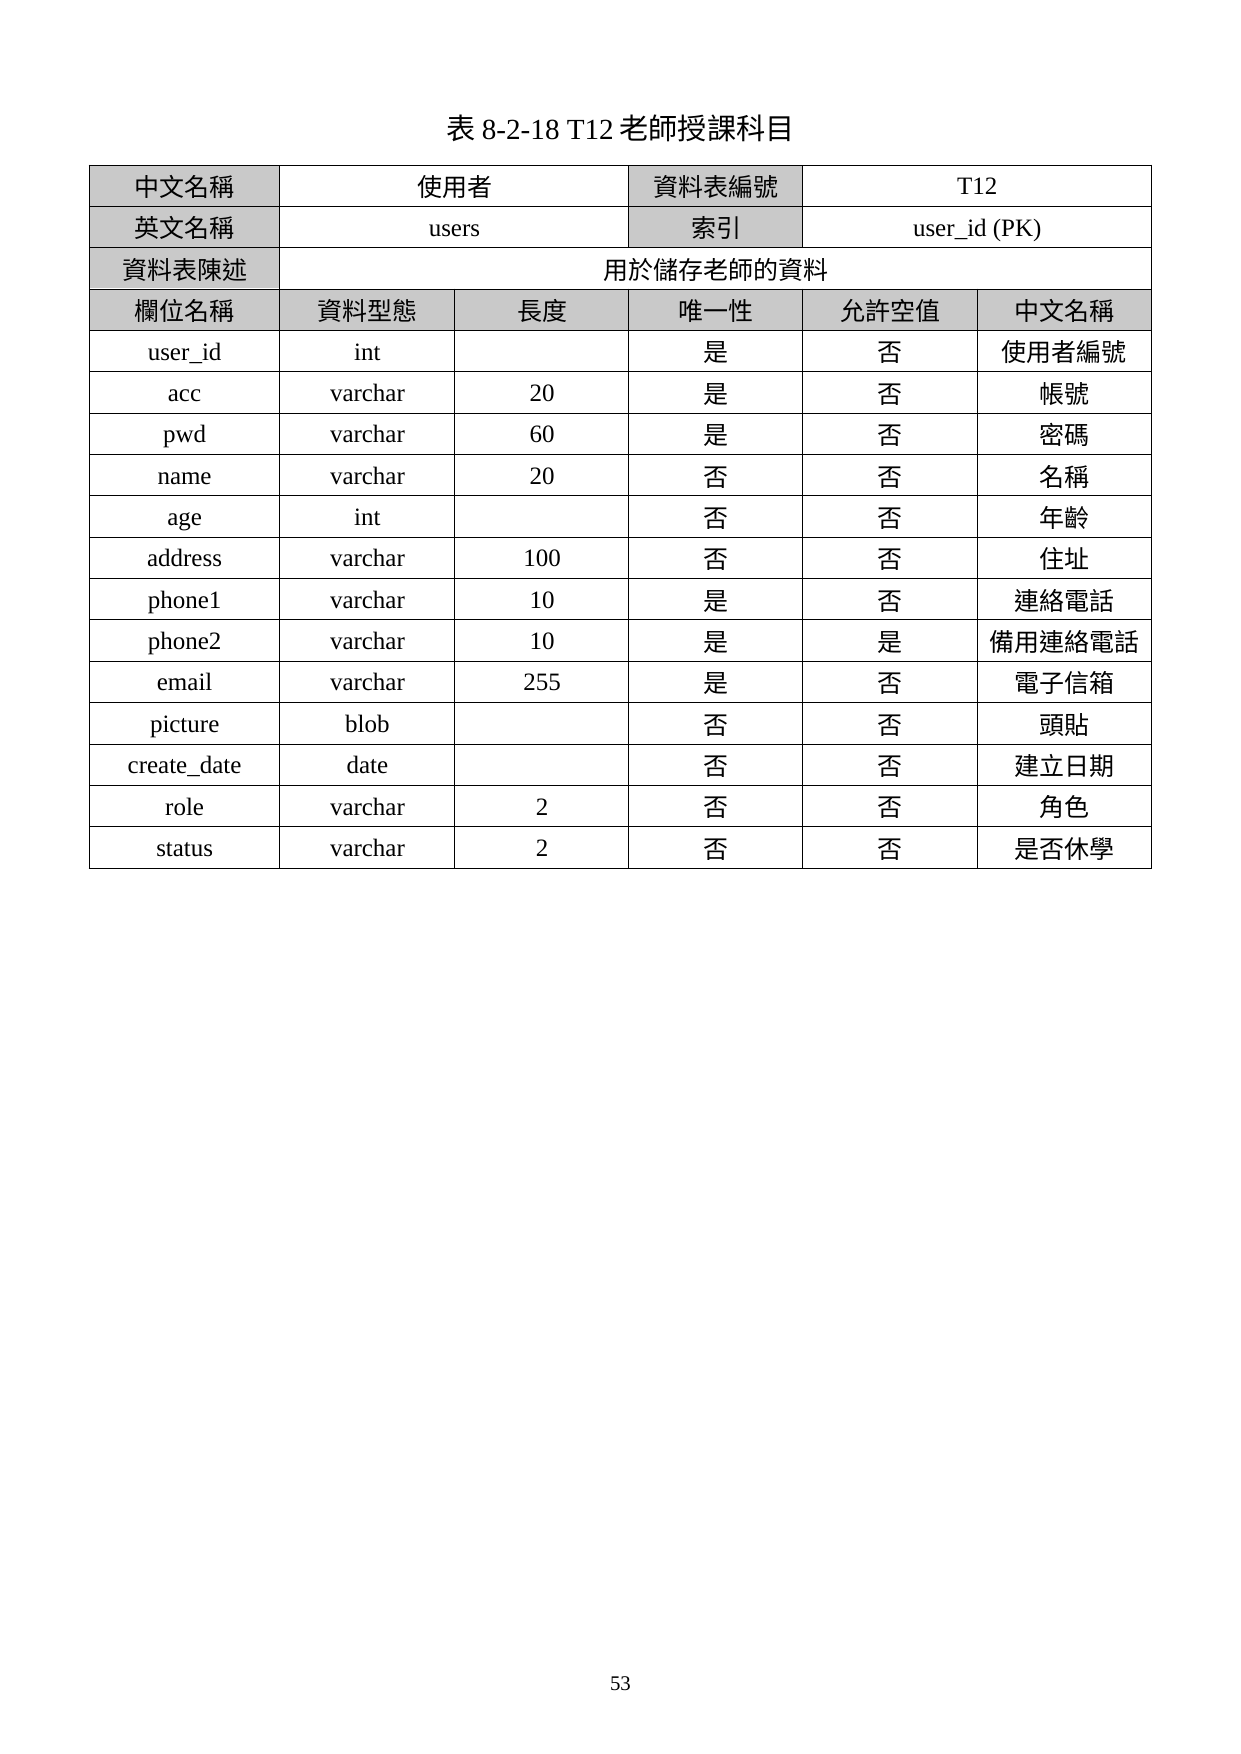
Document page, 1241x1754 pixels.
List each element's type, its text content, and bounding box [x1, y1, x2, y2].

table_cell 否 [803, 414, 977, 454]
table_cell varchar [280, 372, 454, 413]
table_cell 2 [455, 827, 628, 867]
table_cell 否 [629, 703, 802, 743]
table_cell varchar [280, 414, 454, 454]
table_cell 否 [803, 827, 977, 867]
table_cell 資料型態 [280, 290, 454, 330]
table_cell 電子信箱 [978, 662, 1151, 702]
table_cell 備用連絡電話 [978, 620, 1151, 661]
table_cell 允許空值 [803, 290, 977, 330]
table_cell 否 [629, 827, 802, 867]
table_cell 否 [629, 455, 802, 495]
table_cell 唯一性 [629, 290, 802, 330]
table_cell user_id [90, 331, 279, 371]
table_cell status [90, 827, 279, 867]
table_cell 用於儲存老師的資料 [280, 248, 1151, 288]
table_cell 密碼 [978, 414, 1151, 454]
table_cell 否 [629, 496, 802, 537]
table_cell 否 [803, 538, 977, 578]
table_cell email [90, 662, 279, 702]
table_cell 100 [455, 538, 628, 578]
table_cell 中文名稱 [978, 290, 1151, 330]
table_cell 是 [629, 331, 802, 371]
table_cell varchar [280, 662, 454, 702]
table_cell 是 [803, 620, 977, 661]
table_cell 是 [629, 414, 802, 454]
table_cell users [280, 207, 628, 247]
table_cell 否 [803, 745, 977, 785]
table_cell address [90, 538, 279, 578]
table_header T12 [803, 166, 1151, 206]
table_cell 長度 [455, 290, 628, 330]
table_cell date [280, 745, 454, 785]
table_cell 名稱 [978, 455, 1151, 495]
table_cell 是 [629, 662, 802, 702]
table_cell 連絡電話 [978, 579, 1151, 619]
table_cell 否 [803, 372, 977, 413]
table_cell blob [280, 703, 454, 743]
table_cell varchar [280, 538, 454, 578]
table_cell 是否休學 [978, 827, 1151, 867]
table_header 中文名稱 [90, 166, 279, 206]
table_cell 否 [803, 496, 977, 537]
table_cell pwd [90, 414, 279, 454]
table_cell varchar [280, 786, 454, 826]
table_cell user_id (PK) [803, 207, 1151, 247]
table_cell 使用者編號 [978, 331, 1151, 371]
table_cell 255 [455, 662, 628, 702]
table_cell 20 [455, 455, 628, 495]
table_cell create_date [90, 745, 279, 785]
table_cell int [280, 496, 454, 537]
table_cell 20 [455, 372, 628, 413]
table_cell varchar [280, 827, 454, 867]
table_cell 2 [455, 786, 628, 826]
table_cell 否 [803, 786, 977, 826]
table_cell 是 [629, 579, 802, 619]
table_cell 帳號 [978, 372, 1151, 413]
table_cell 否 [803, 703, 977, 743]
table_cell 60 [455, 414, 628, 454]
table_cell 住址 [978, 538, 1151, 578]
table_cell 10 [455, 620, 628, 661]
table_cell 否 [629, 786, 802, 826]
table_cell 否 [803, 579, 977, 619]
table_cell 是 [629, 620, 802, 661]
table_cell 否 [803, 331, 977, 371]
table_cell 否 [629, 538, 802, 578]
table_cell [455, 496, 628, 537]
table_header 資料表編號 [629, 166, 802, 206]
table_cell varchar [280, 620, 454, 661]
table_cell role [90, 786, 279, 826]
table_cell 頭貼 [978, 703, 1151, 743]
table_cell 10 [455, 579, 628, 619]
table_cell 資料表陳述 [90, 248, 279, 288]
table_cell 否 [803, 662, 977, 702]
table_cell varchar [280, 455, 454, 495]
table_cell age [90, 496, 279, 537]
table_cell varchar [280, 579, 454, 619]
table_cell [455, 745, 628, 785]
table_cell acc [90, 372, 279, 413]
table_cell 索引 [629, 207, 802, 247]
table_cell [455, 703, 628, 743]
table_cell name [90, 455, 279, 495]
table_cell [455, 331, 628, 371]
table_cell int [280, 331, 454, 371]
table_cell 角色 [978, 786, 1151, 826]
table_cell 建立日期 [978, 745, 1151, 785]
table_cell 欄位名稱 [90, 290, 279, 330]
table_cell phone1 [90, 579, 279, 619]
table_cell 否 [629, 745, 802, 785]
table_cell 英文名稱 [90, 207, 279, 247]
table_cell picture [90, 703, 279, 743]
table_cell 是 [629, 372, 802, 413]
table_cell phone2 [90, 620, 279, 661]
table_cell 年齡 [978, 496, 1151, 537]
table_cell 否 [803, 455, 977, 495]
table_header 使用者 [280, 166, 628, 206]
